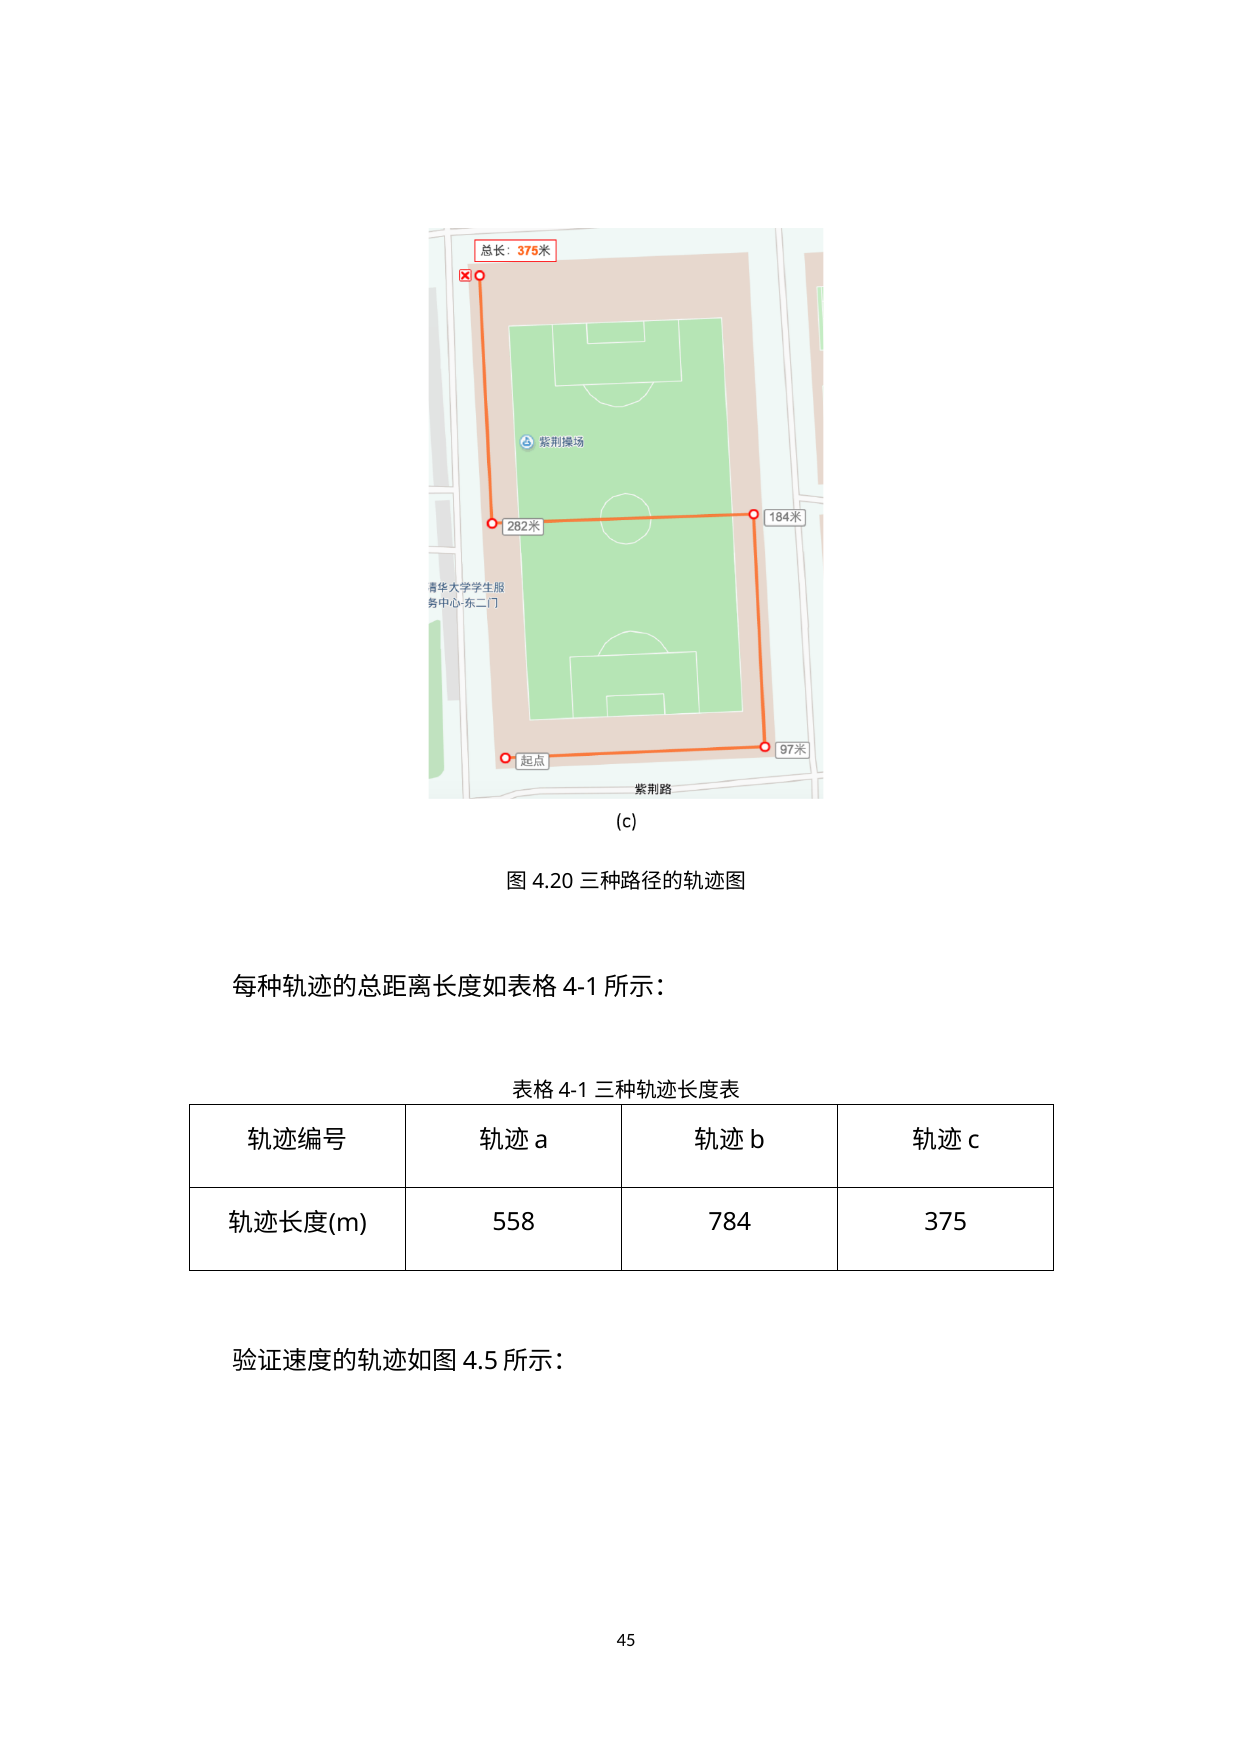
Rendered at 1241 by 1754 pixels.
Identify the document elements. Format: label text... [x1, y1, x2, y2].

text 每种轨迹的总距离长度如表格4-1所示： [189, 952, 1063, 1017]
table_cell 558 [406, 1188, 621, 1270]
table_header 轨迹c [838, 1105, 1053, 1187]
table_header 轨迹编号 [190, 1105, 405, 1187]
table_header 轨迹a [406, 1105, 621, 1187]
table_cell 轨迹长度(m) [190, 1188, 405, 1270]
text 表格 4-1 三种轨迹长度表 [189, 1072, 1063, 1104]
table_cell 784 [622, 1188, 837, 1270]
table_header 轨迹b [622, 1105, 837, 1187]
table_cell 375 [838, 1188, 1053, 1270]
picture [428, 228, 824, 845]
text 验证速度的轨迹如图4.5所示： [189, 1326, 1063, 1391]
